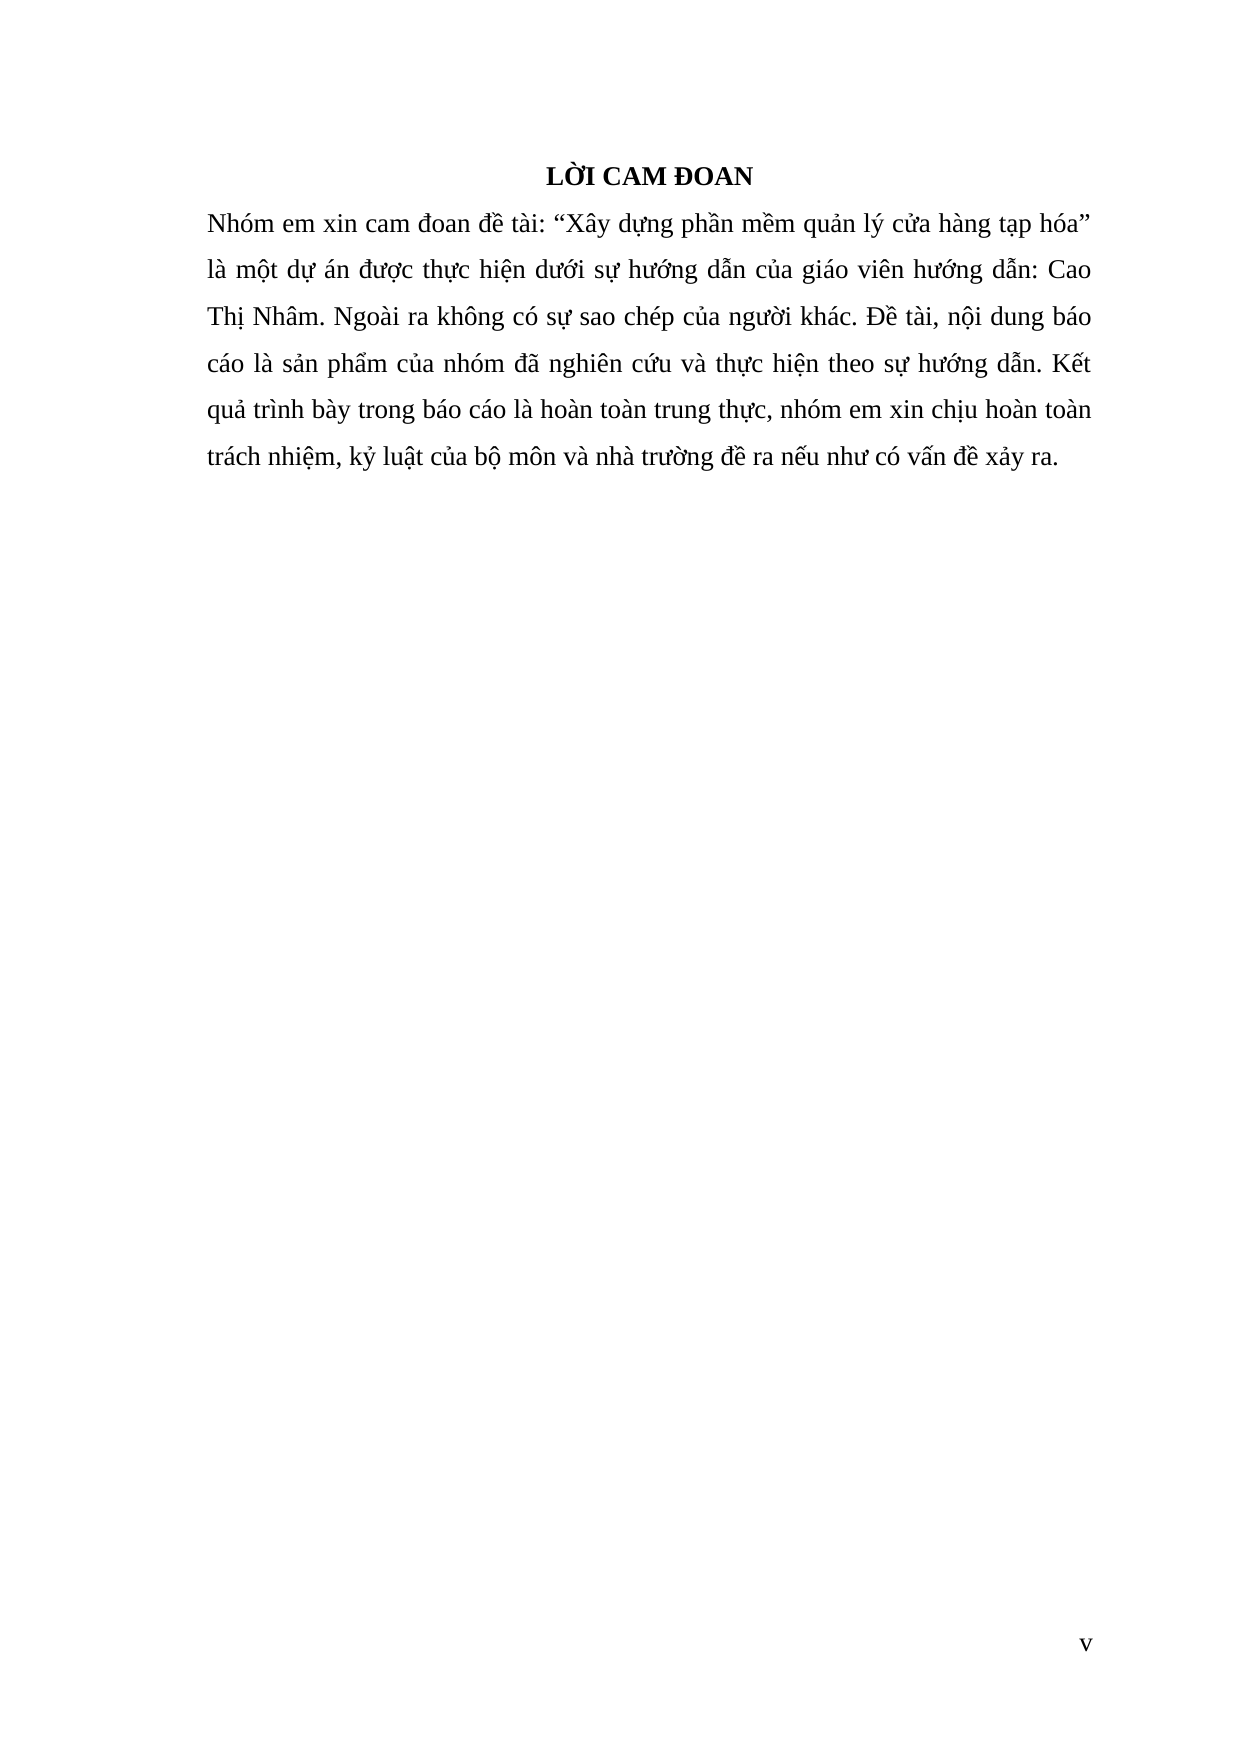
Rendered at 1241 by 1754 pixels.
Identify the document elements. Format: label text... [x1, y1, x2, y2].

text Nhóm em xin cam đoan đề tài: “Xây dựng phần mềm quản lý cửa hàng tạp hóa” là một dự án được thực hiện dưới sự hướng dẫn của giáo viên hướng dẫn: Cao Thị Nhâm. Ngoài ra không có sự sao chép của người khác. Đề tài, nội dung báo cáo là sản phẩm của nhóm đã nghiên cứu và thực hiện theo sự hướng dẫn. Kết quả trình bày trong báo cáo là hoàn toàn trung thực, nhóm em xin chịu hoàn toàn trách nhiệm, kỷ luật của bộ môn và nhà trường đề ra nếu như có vấn đề xảy ra. [207, 207, 1092, 471]
text LỜI CAM ĐOAN [207, 160, 1092, 191]
